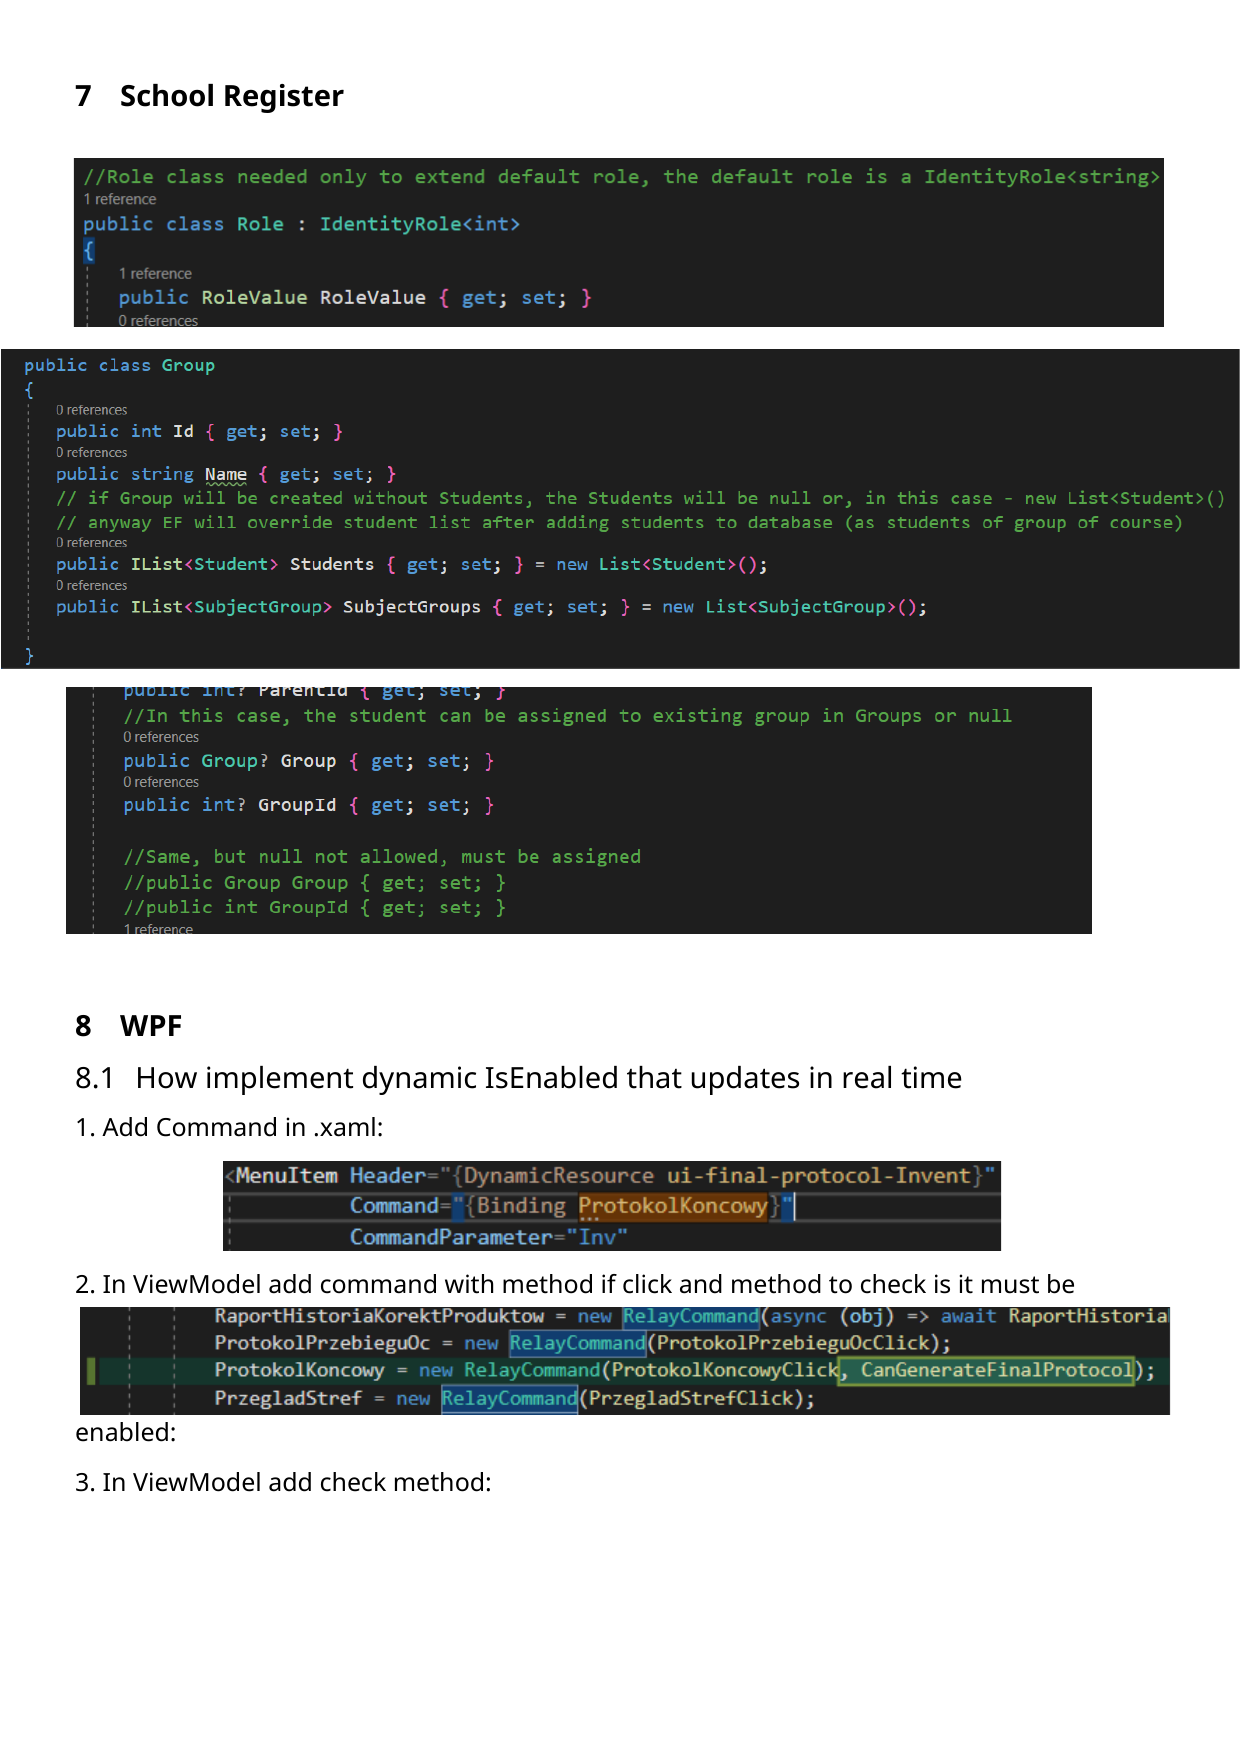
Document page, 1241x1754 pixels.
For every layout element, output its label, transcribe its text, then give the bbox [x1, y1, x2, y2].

picture [223, 1161, 1002, 1251]
text 3. In ViewModel add check method: [75, 1465, 1165, 1499]
picture [80, 1307, 1171, 1415]
subtitle How implement dynamic IsEnabled that updates in real time [75, 1058, 1165, 1097]
picture [73, 158, 1164, 327]
subtitle School Register [75, 75, 1165, 115]
picture [66, 687, 1092, 934]
text 1. Add Command in .xaml: [75, 1110, 1165, 1144]
subtitle WPF [75, 1006, 1165, 1045]
picture [1, 349, 1240, 669]
